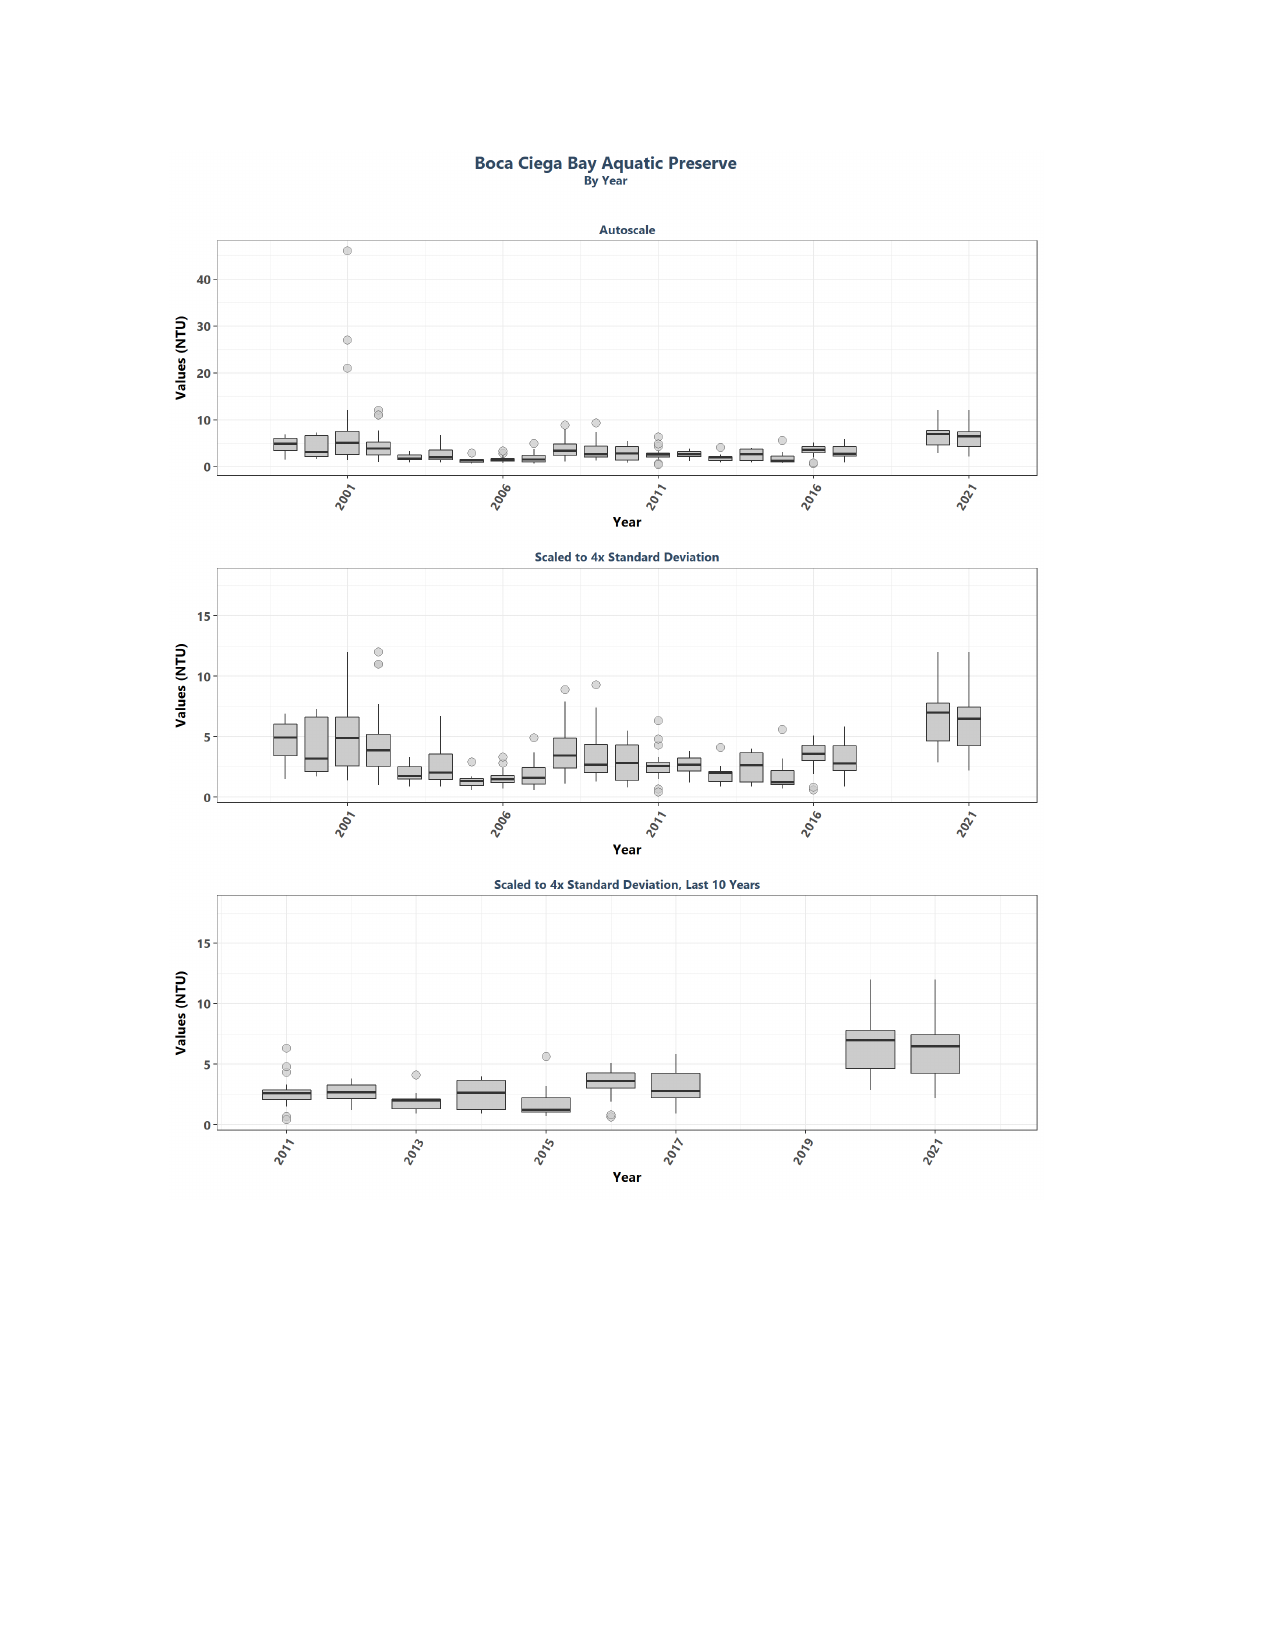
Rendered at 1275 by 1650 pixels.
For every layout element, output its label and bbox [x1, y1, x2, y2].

picture [168, 150, 1044, 1200]
